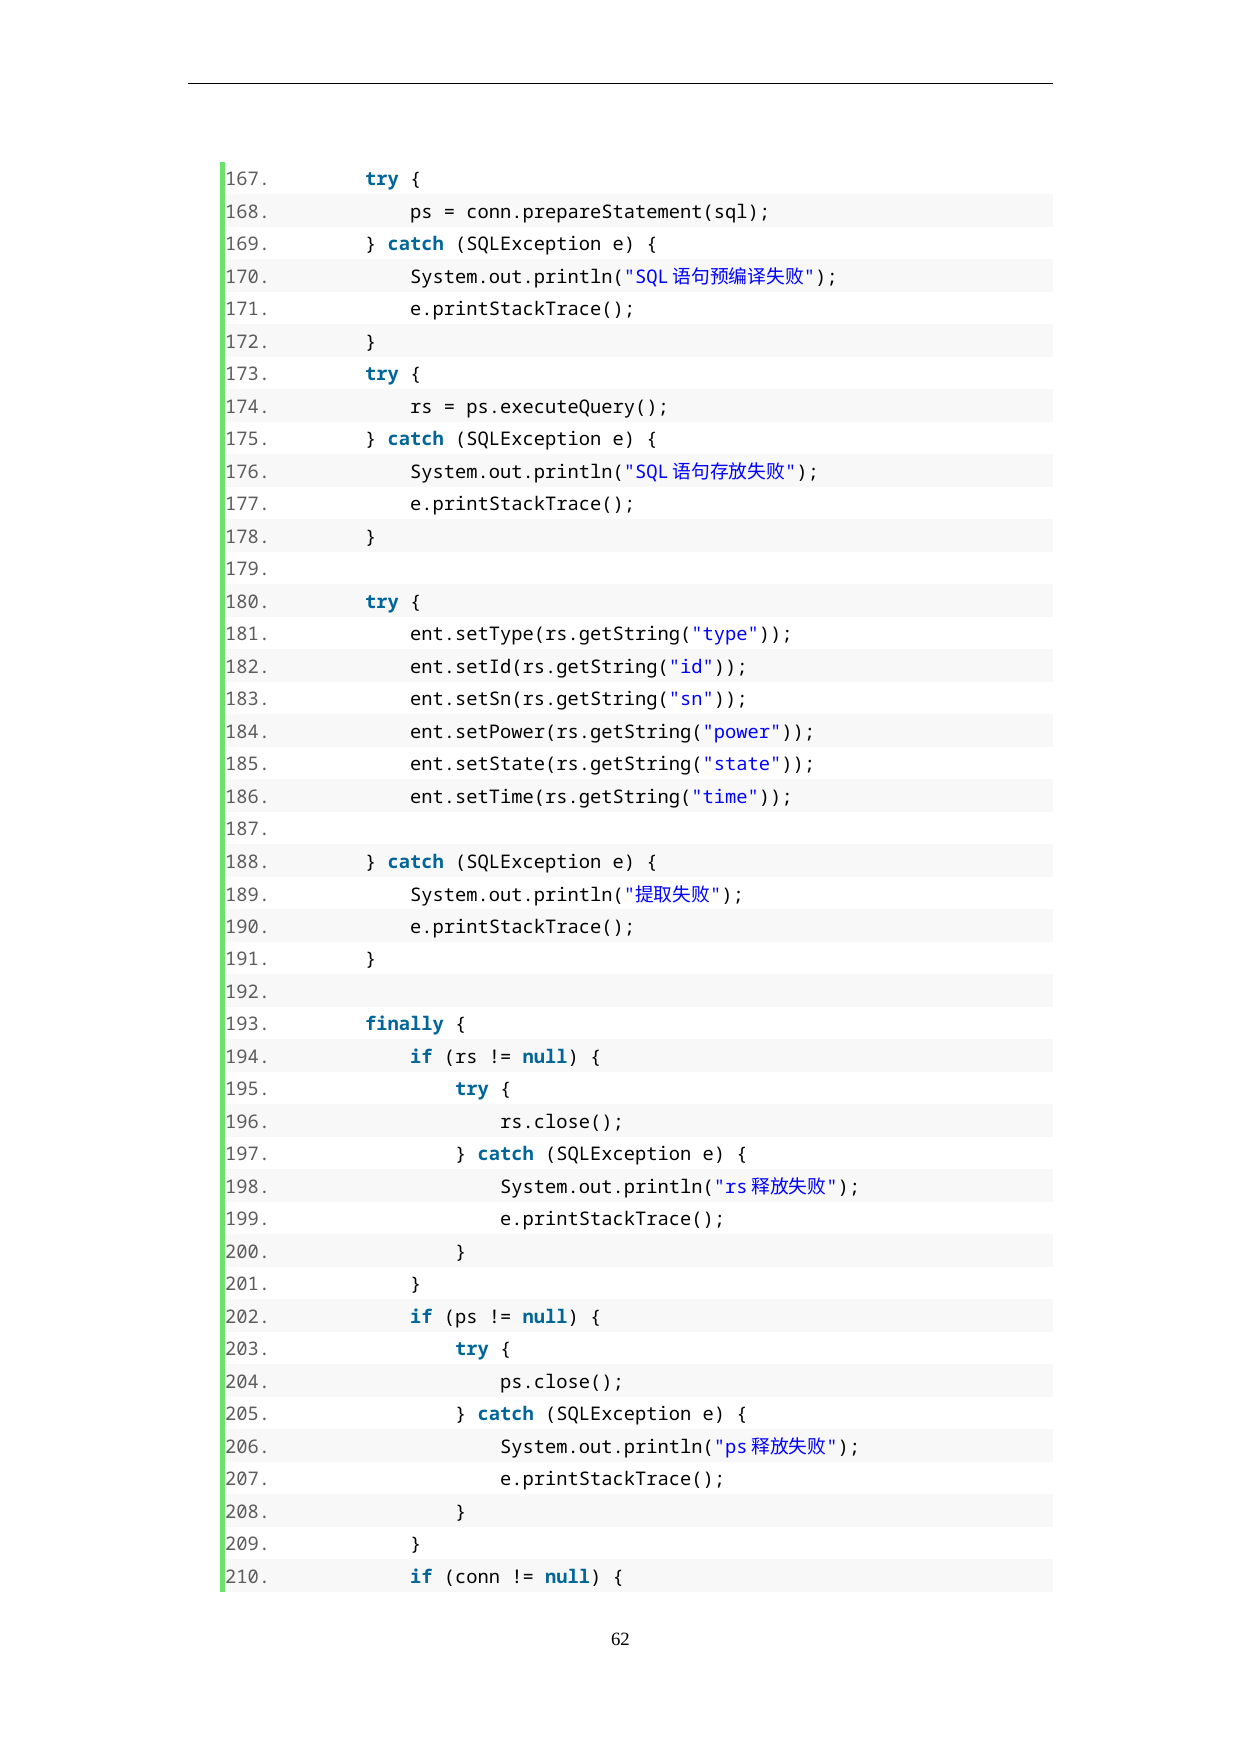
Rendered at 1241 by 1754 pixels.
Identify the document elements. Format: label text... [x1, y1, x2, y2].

list } [225, 1527, 1053, 1559]
list finally { [225, 1007, 1053, 1039]
list e.printStackTrace(); [225, 1462, 1053, 1494]
list System.out.println("提取失败"); [225, 877, 1053, 909]
list } catch (SQLException e) { [225, 1397, 1053, 1429]
list try { [225, 162, 1053, 194]
list } [225, 519, 1053, 552]
list ent.setPower(rs.getString("power")); [225, 714, 1053, 747]
list } catch (SQLException e) { [225, 422, 1053, 454]
list } catch (SQLException e) { [225, 844, 1053, 877]
list } [225, 1234, 1053, 1267]
list e.printStackTrace(); [225, 487, 1053, 519]
list e.printStackTrace(); [225, 1202, 1053, 1234]
list System.out.println("ps释放失败"); [225, 1429, 1053, 1462]
list rs.close(); [225, 1104, 1053, 1137]
list ent.setSn(rs.getString("sn")); [225, 682, 1053, 714]
list try { [225, 357, 1053, 389]
list System.out.println("rs释放失败"); [225, 1169, 1053, 1202]
list e.printStackTrace(); [225, 909, 1053, 942]
list } catch (SQLException e) { [225, 227, 1053, 259]
list } [225, 1494, 1053, 1527]
list if (rs != null) { [225, 1039, 1053, 1072]
list } [225, 324, 1053, 357]
list } [225, 1267, 1053, 1299]
list if (conn != null) { [225, 1559, 1053, 1592]
list e.printStackTrace(); [225, 292, 1053, 324]
list ent.setType(rs.getString("type")); [225, 617, 1053, 649]
list ent.setTime(rs.getString("time")); [225, 779, 1053, 812]
list try { [225, 584, 1053, 617]
list } [225, 942, 1053, 974]
list ps = conn.prepareStatement(sql); [225, 194, 1053, 227]
list } catch (SQLException e) { [225, 1137, 1053, 1169]
list ent.setId(rs.getString("id")); [225, 649, 1053, 682]
list try { [225, 1332, 1053, 1364]
list try { [225, 1072, 1053, 1104]
list ps.close(); [225, 1364, 1053, 1397]
list rs = ps.executeQuery(); [225, 389, 1053, 422]
list System.out.println("SQL语句预编译失败"); [225, 259, 1053, 292]
list System.out.println("SQL语句存放失败"); [225, 454, 1053, 487]
list if (ps != null) { [225, 1299, 1053, 1332]
list ent.setState(rs.getString("state")); [225, 747, 1053, 779]
